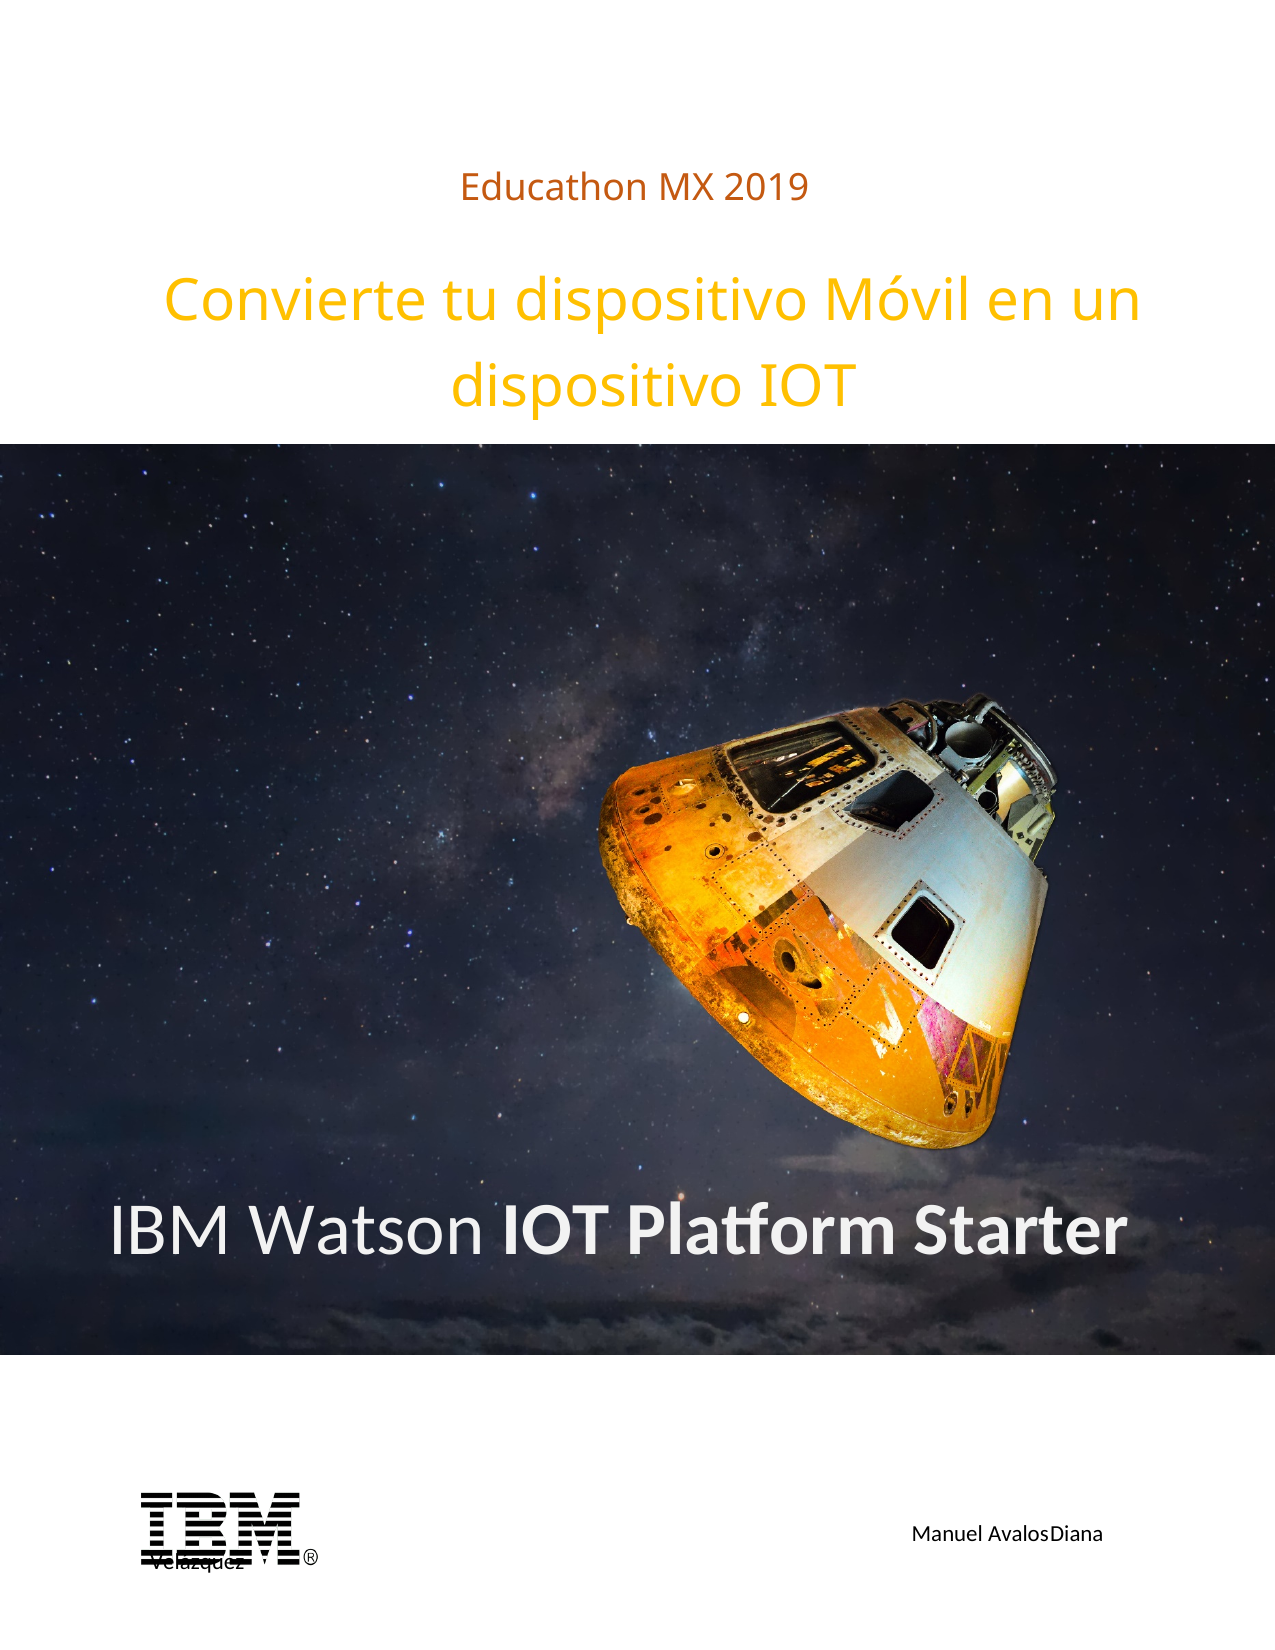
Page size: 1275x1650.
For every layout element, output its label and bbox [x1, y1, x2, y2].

picture [0, 444, 1275, 1355]
picture [125, 1414, 325, 1643]
